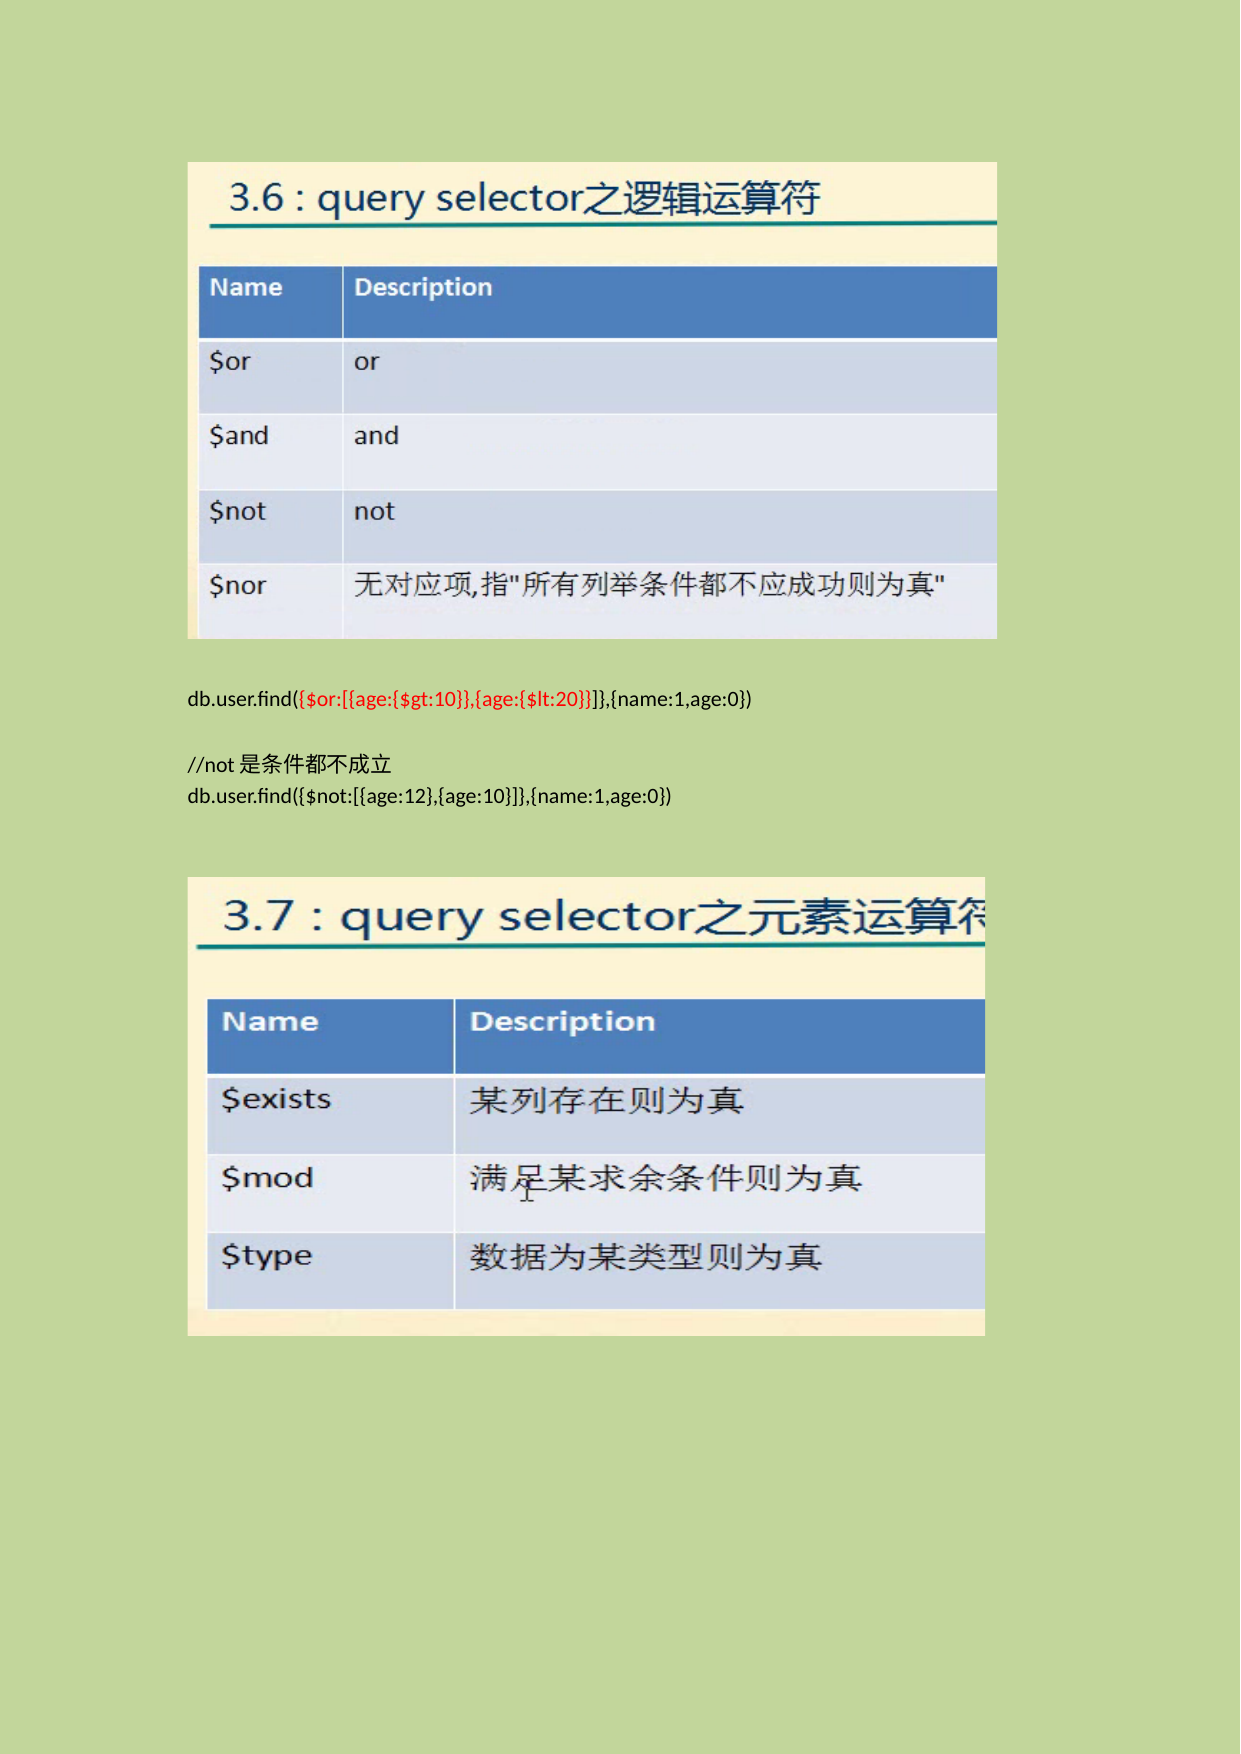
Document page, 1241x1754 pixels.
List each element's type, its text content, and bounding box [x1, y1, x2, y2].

picture [187, 162, 998, 639]
text //not是条件都不成立 [187, 747, 1053, 779]
picture [187, 877, 986, 1336]
text db.user.find({$or:[{age:{$gt:10}},{age:{$lt:20}}]},{name:1,age:0}) [187, 682, 1053, 714]
text db.user.find({$not:[{age:12},{age:10}]},{name:1,age:0}) [187, 779, 1053, 812]
